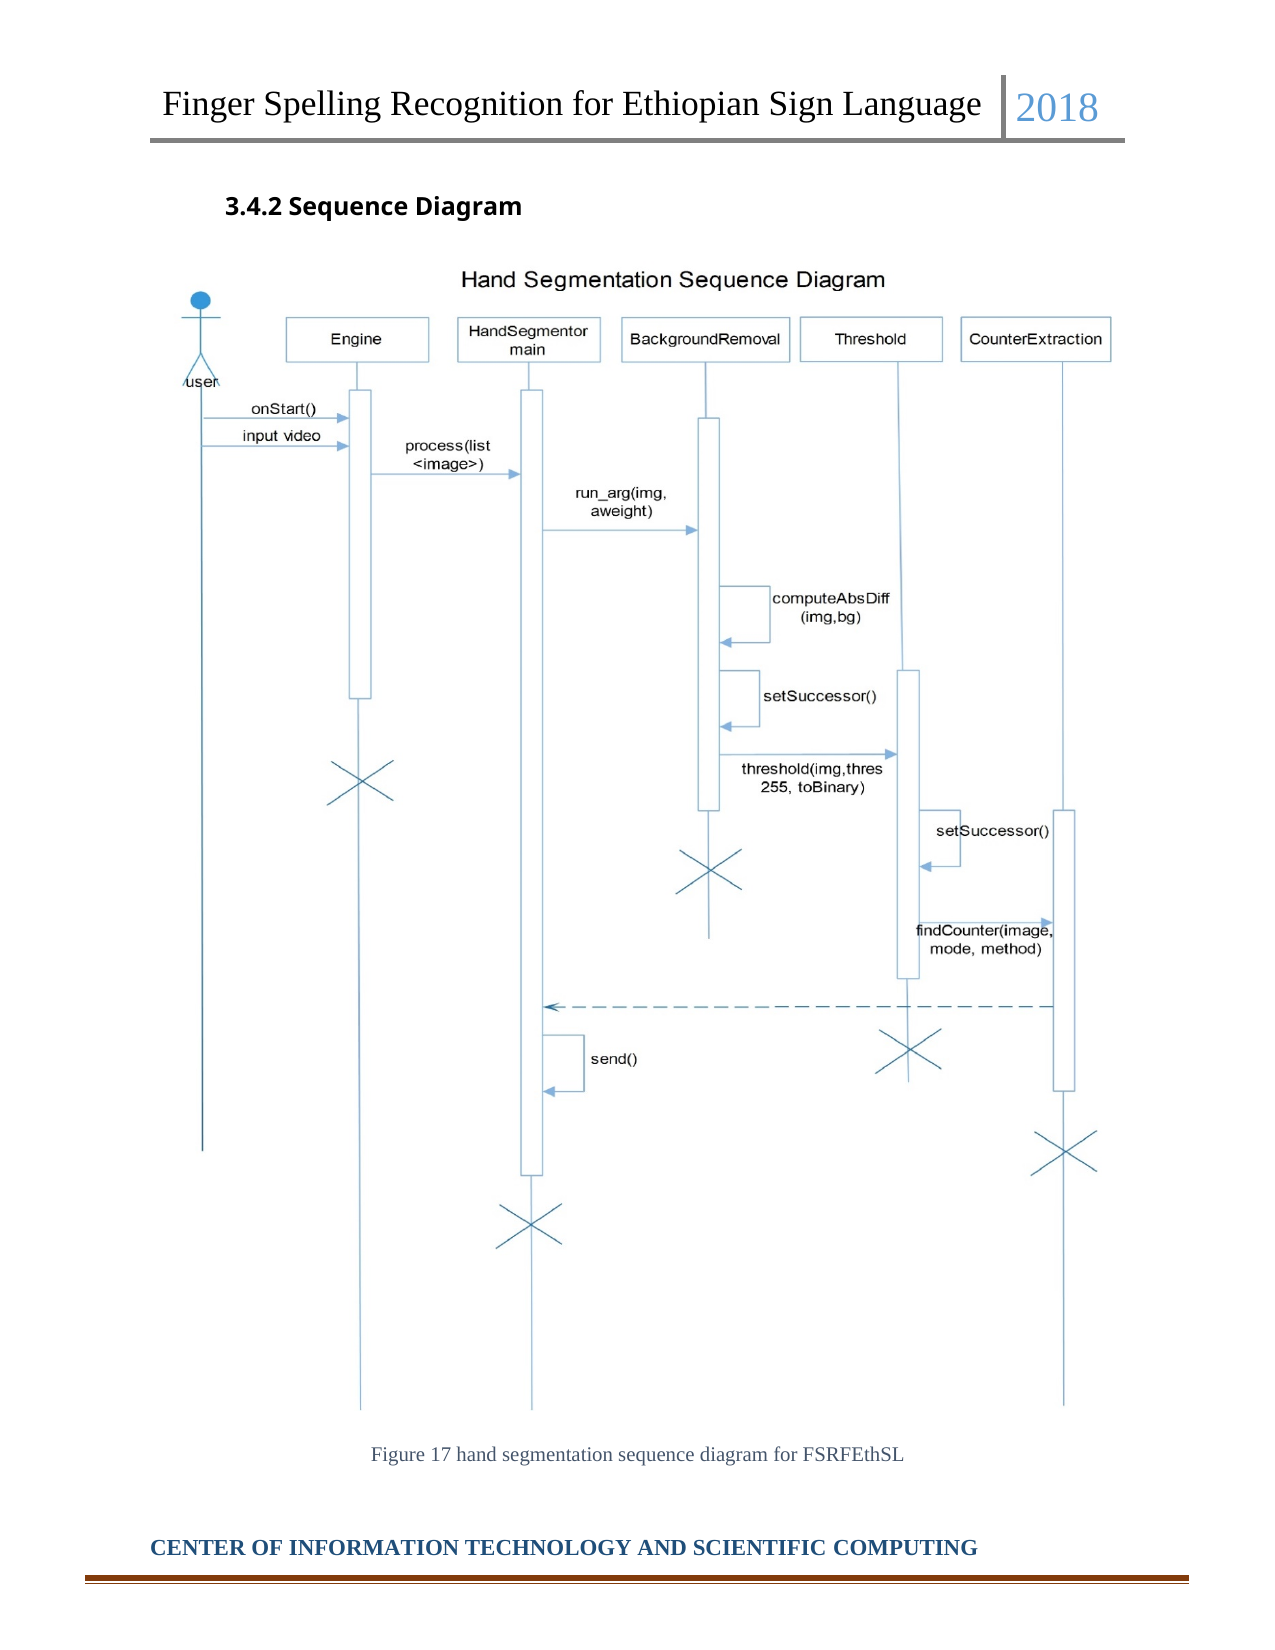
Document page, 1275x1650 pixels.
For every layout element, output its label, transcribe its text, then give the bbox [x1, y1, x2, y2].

text Figure 17 hand segmentation sequence diagram for FSRFEthSL [150, 1442, 1125, 1466]
subtitle 3.4.2 Sequence Diagram [225, 189, 1125, 223]
picture [163, 240, 1112, 1411]
